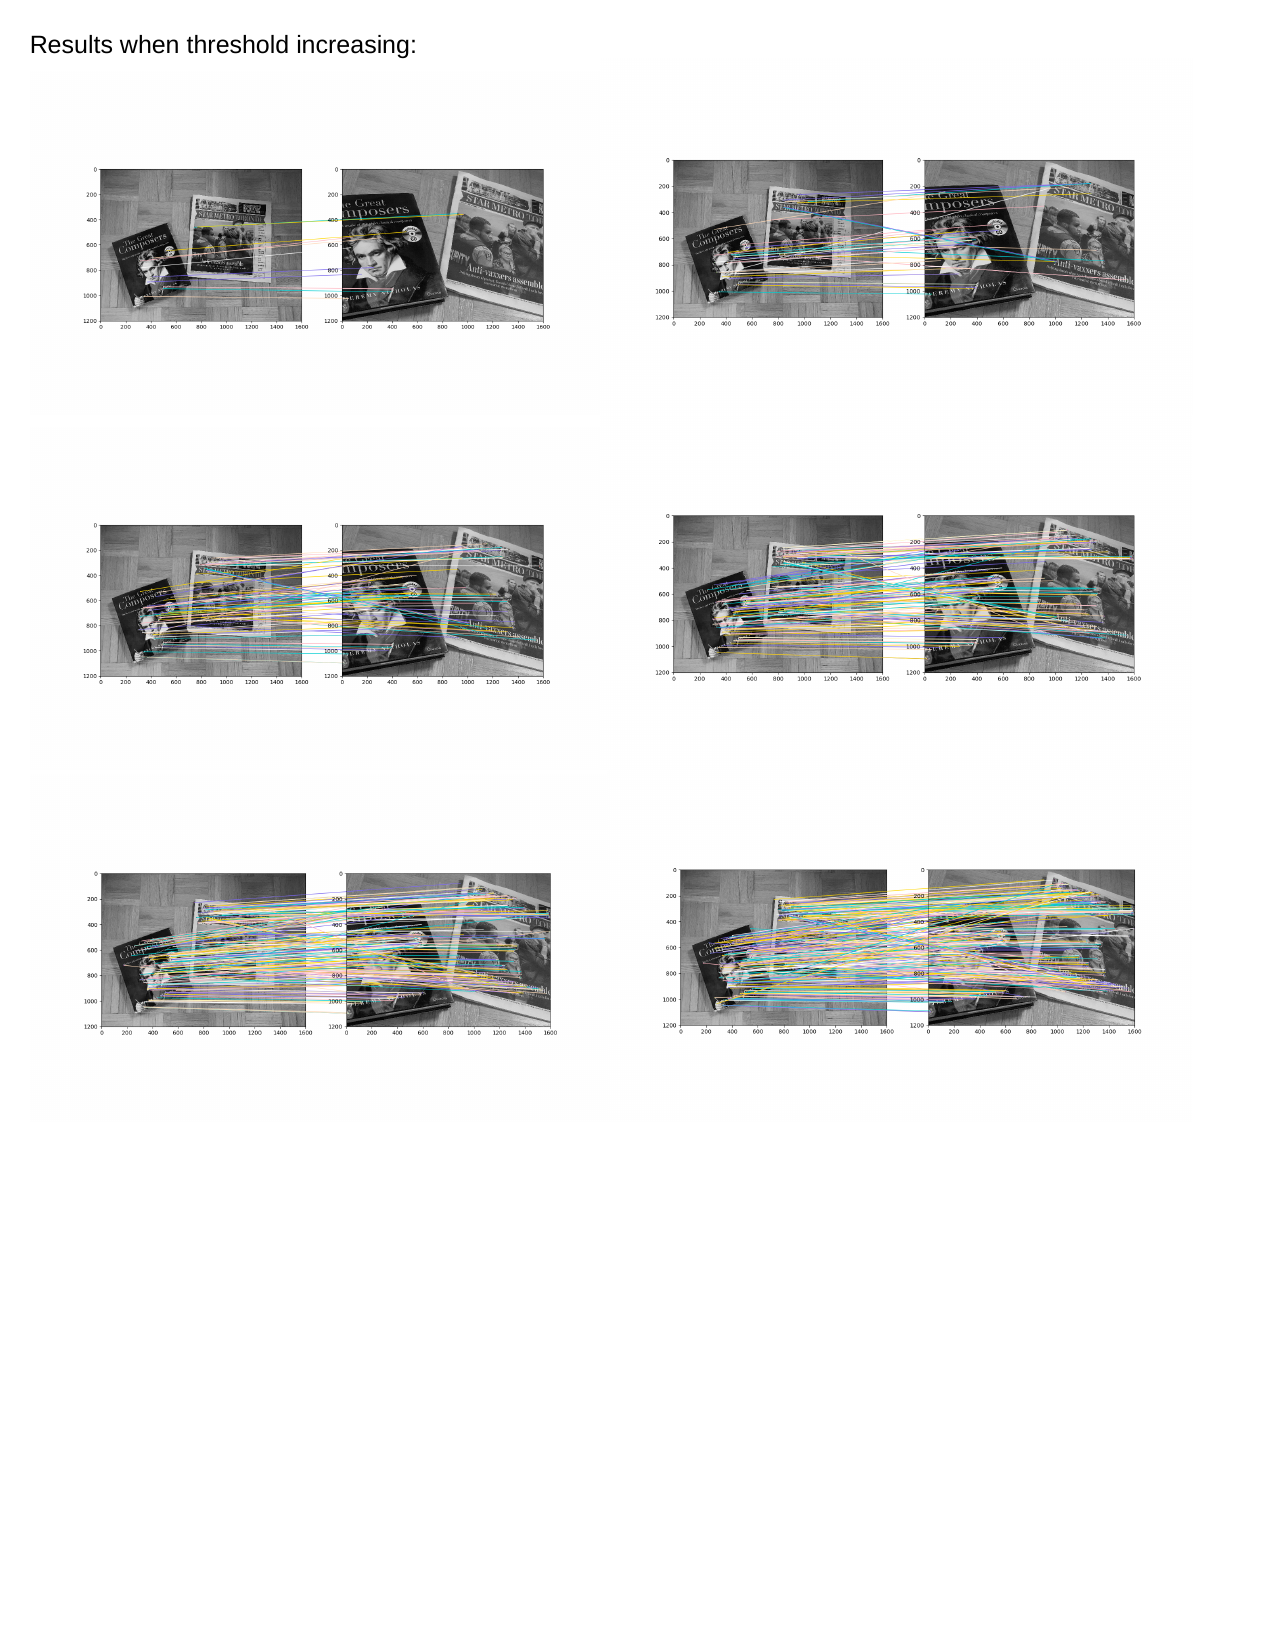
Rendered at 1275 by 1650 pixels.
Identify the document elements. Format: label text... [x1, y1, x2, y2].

text Results when threshold increasing: [29, 29, 1245, 58]
picture [29, 58, 1193, 1122]
